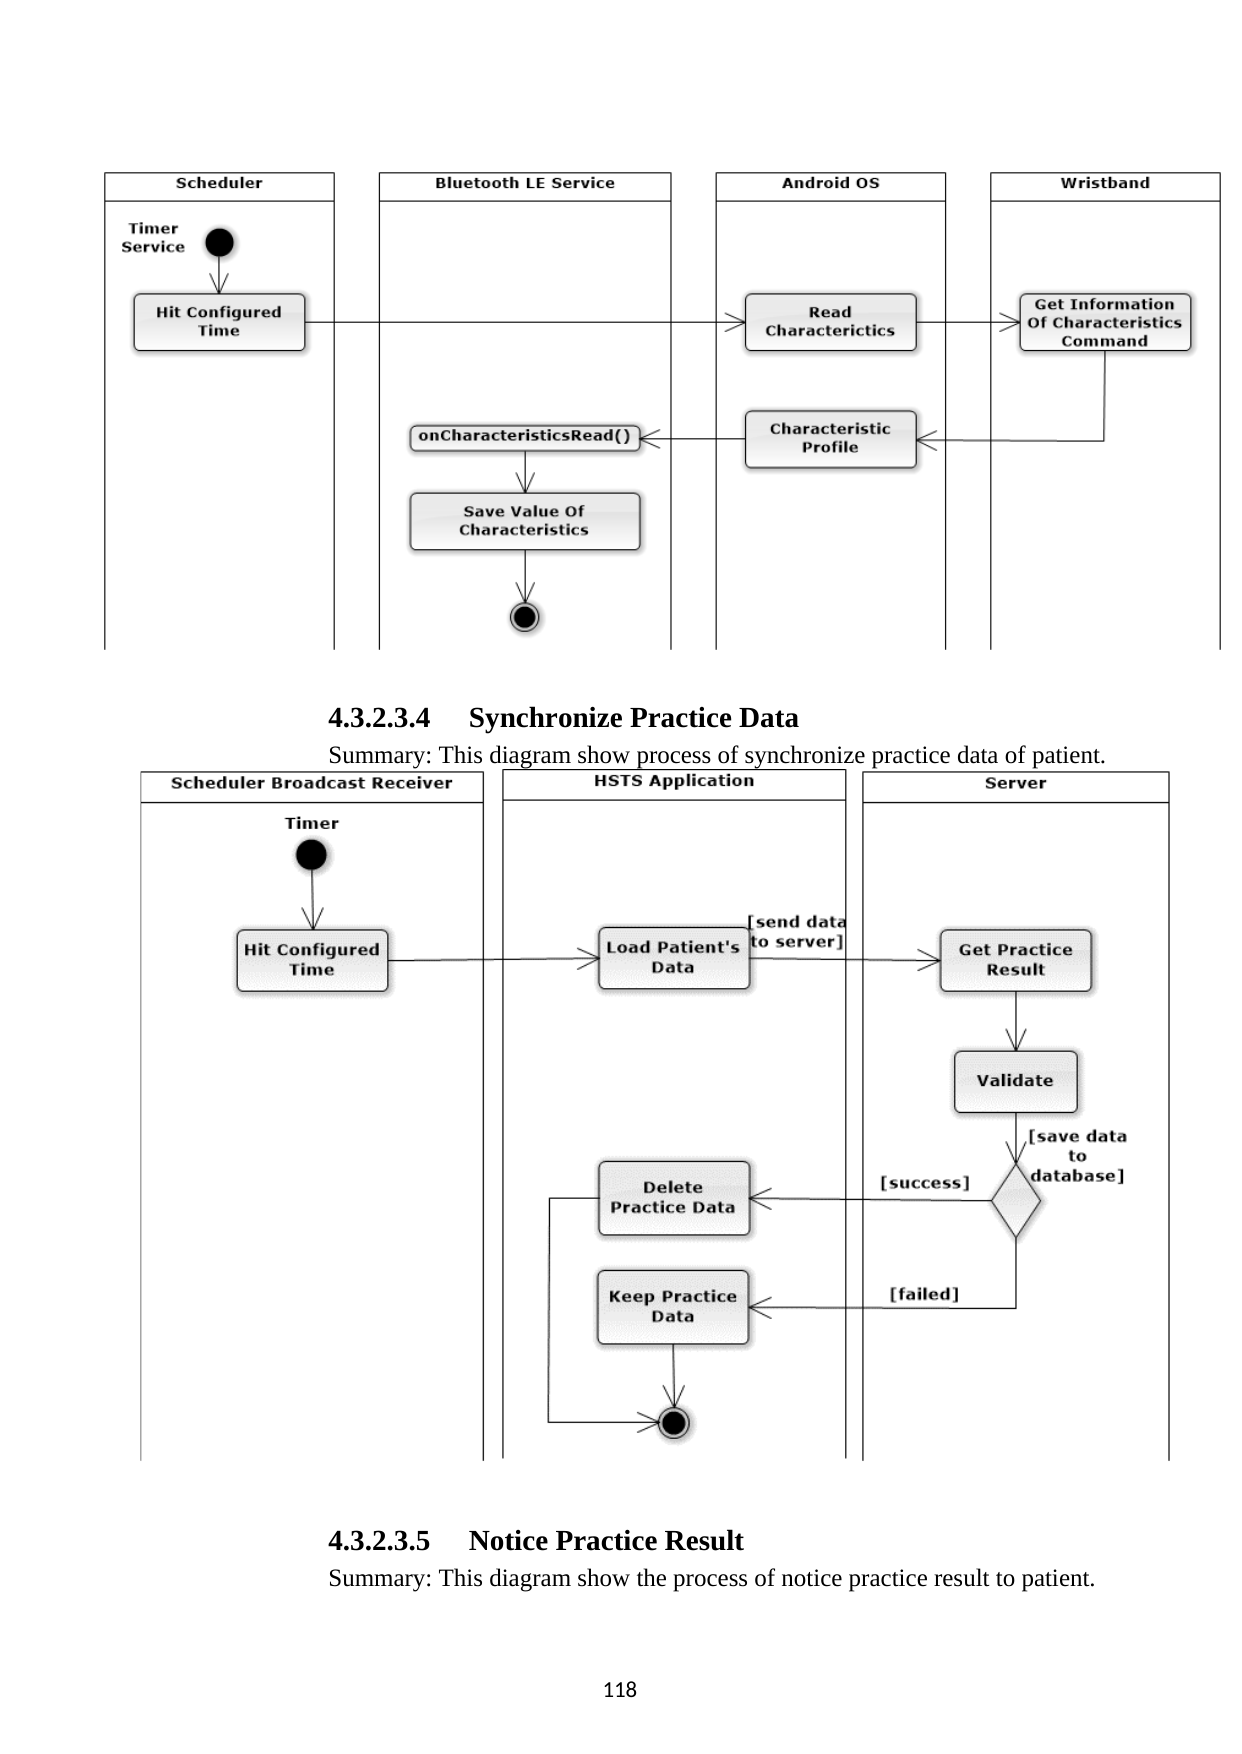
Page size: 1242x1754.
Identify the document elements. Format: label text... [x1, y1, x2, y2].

picture [140, 769, 1193, 1499]
subtitle Notice Practice Result [328, 1523, 1146, 1557]
text Summary: This diagram show process of synchronize practice data of patient. [328, 740, 1146, 769]
text Summary: This diagram show the process of notice practice result to patient. [328, 1563, 1146, 1592]
subtitle Synchronize Practice Data [328, 701, 1146, 734]
picture [93, 162, 1231, 676]
